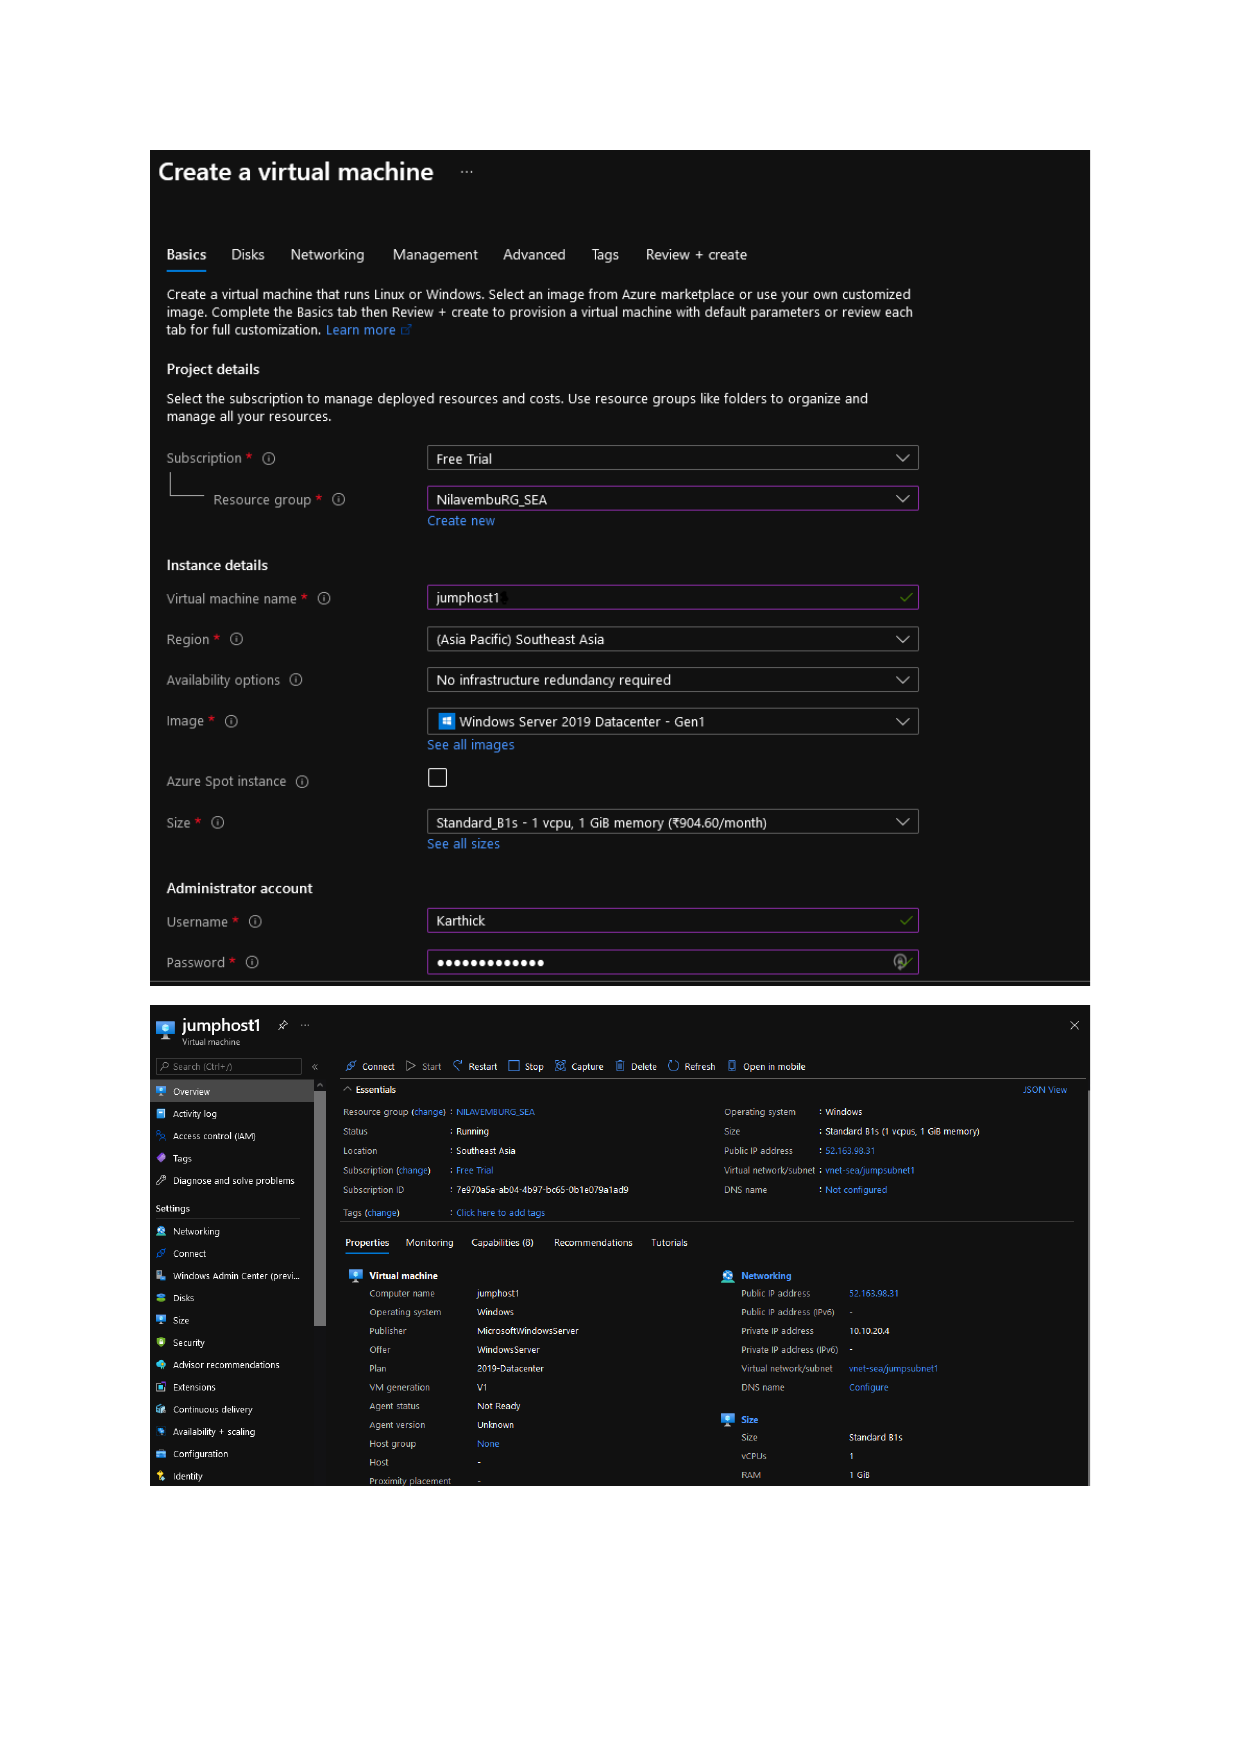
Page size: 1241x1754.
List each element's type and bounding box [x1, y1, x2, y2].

picture [150, 1005, 1091, 1486]
picture [150, 150, 1091, 986]
